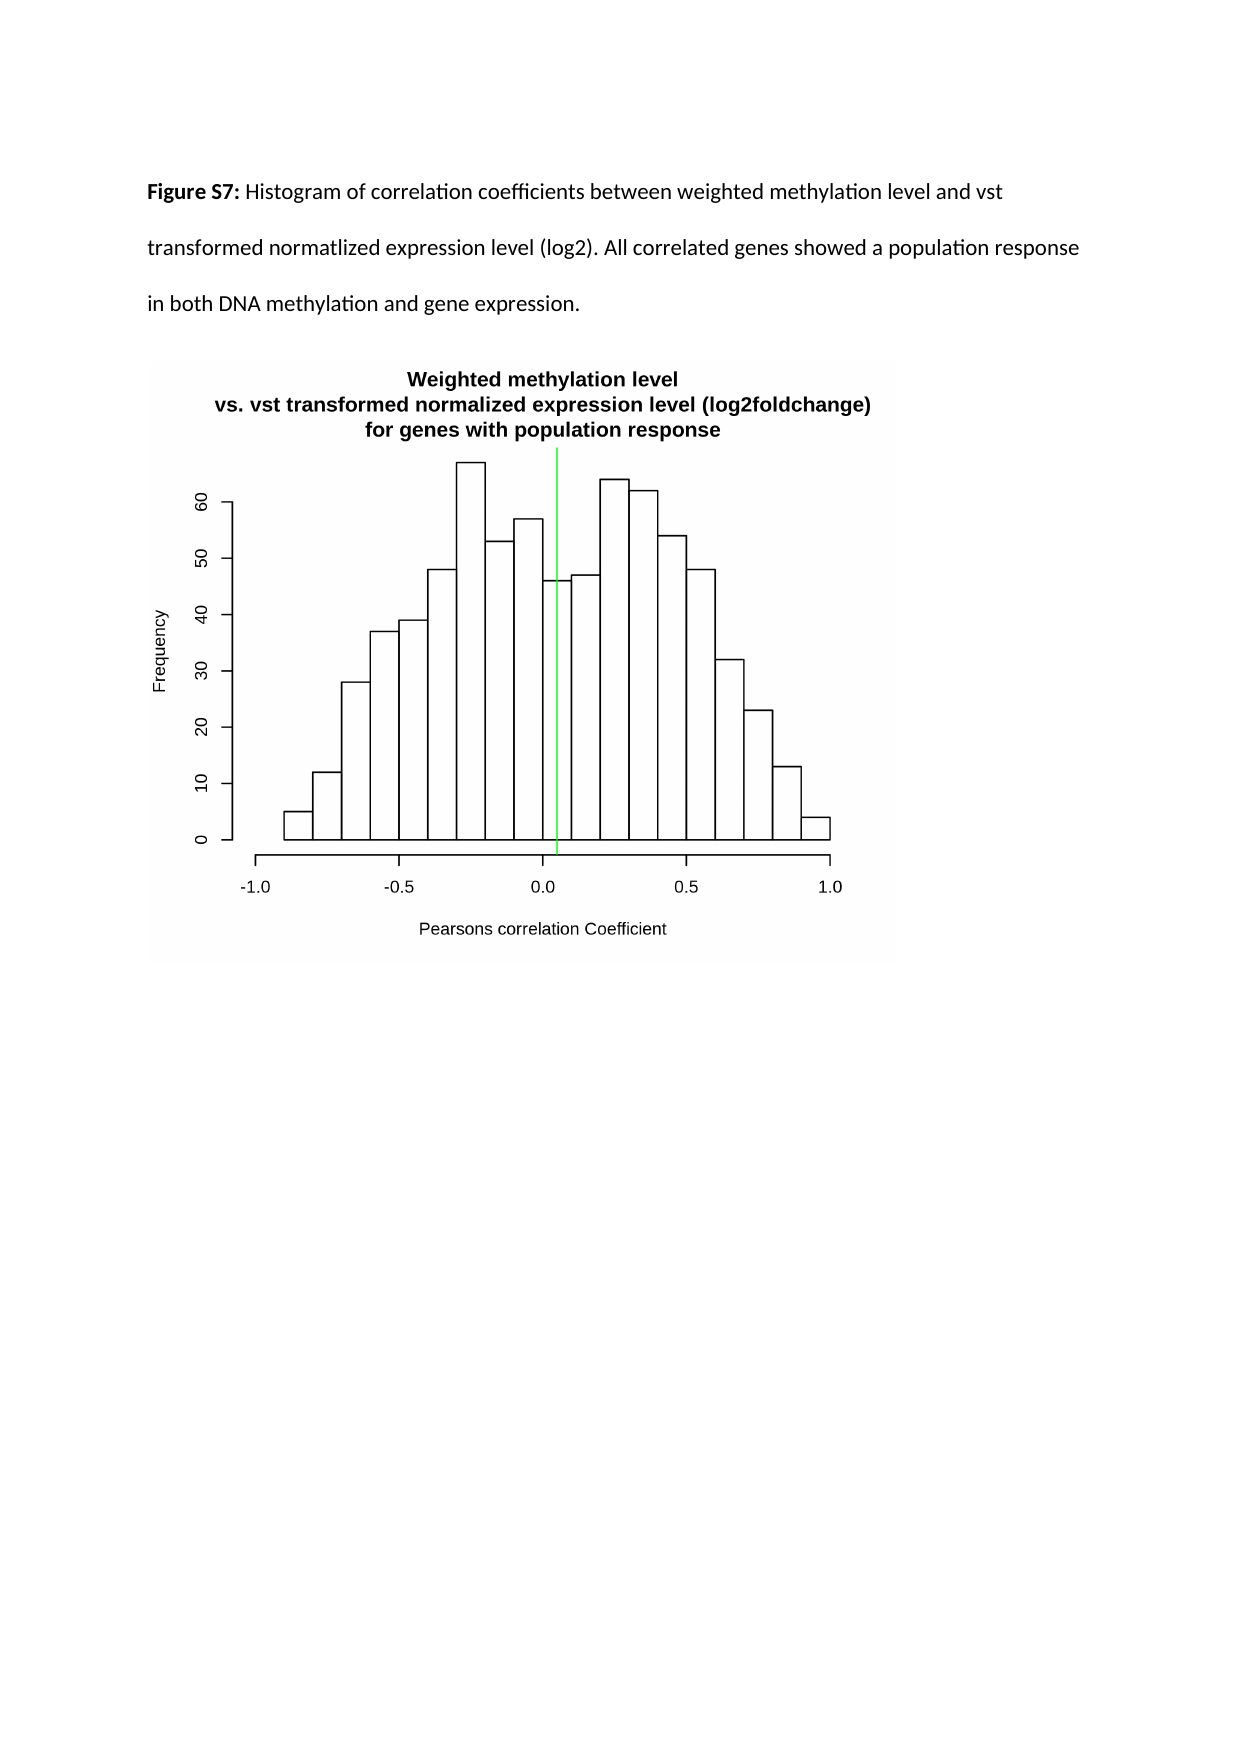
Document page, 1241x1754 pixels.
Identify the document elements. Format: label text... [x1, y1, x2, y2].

picture [146, 361, 897, 962]
text Figure S7: Histogram of correlation coefficients between weighted methylation level and vst transformed normatlized expression level (log2). All correlated genes showed a population response in both DNA methylation and gene expression. [147, 177, 1093, 317]
